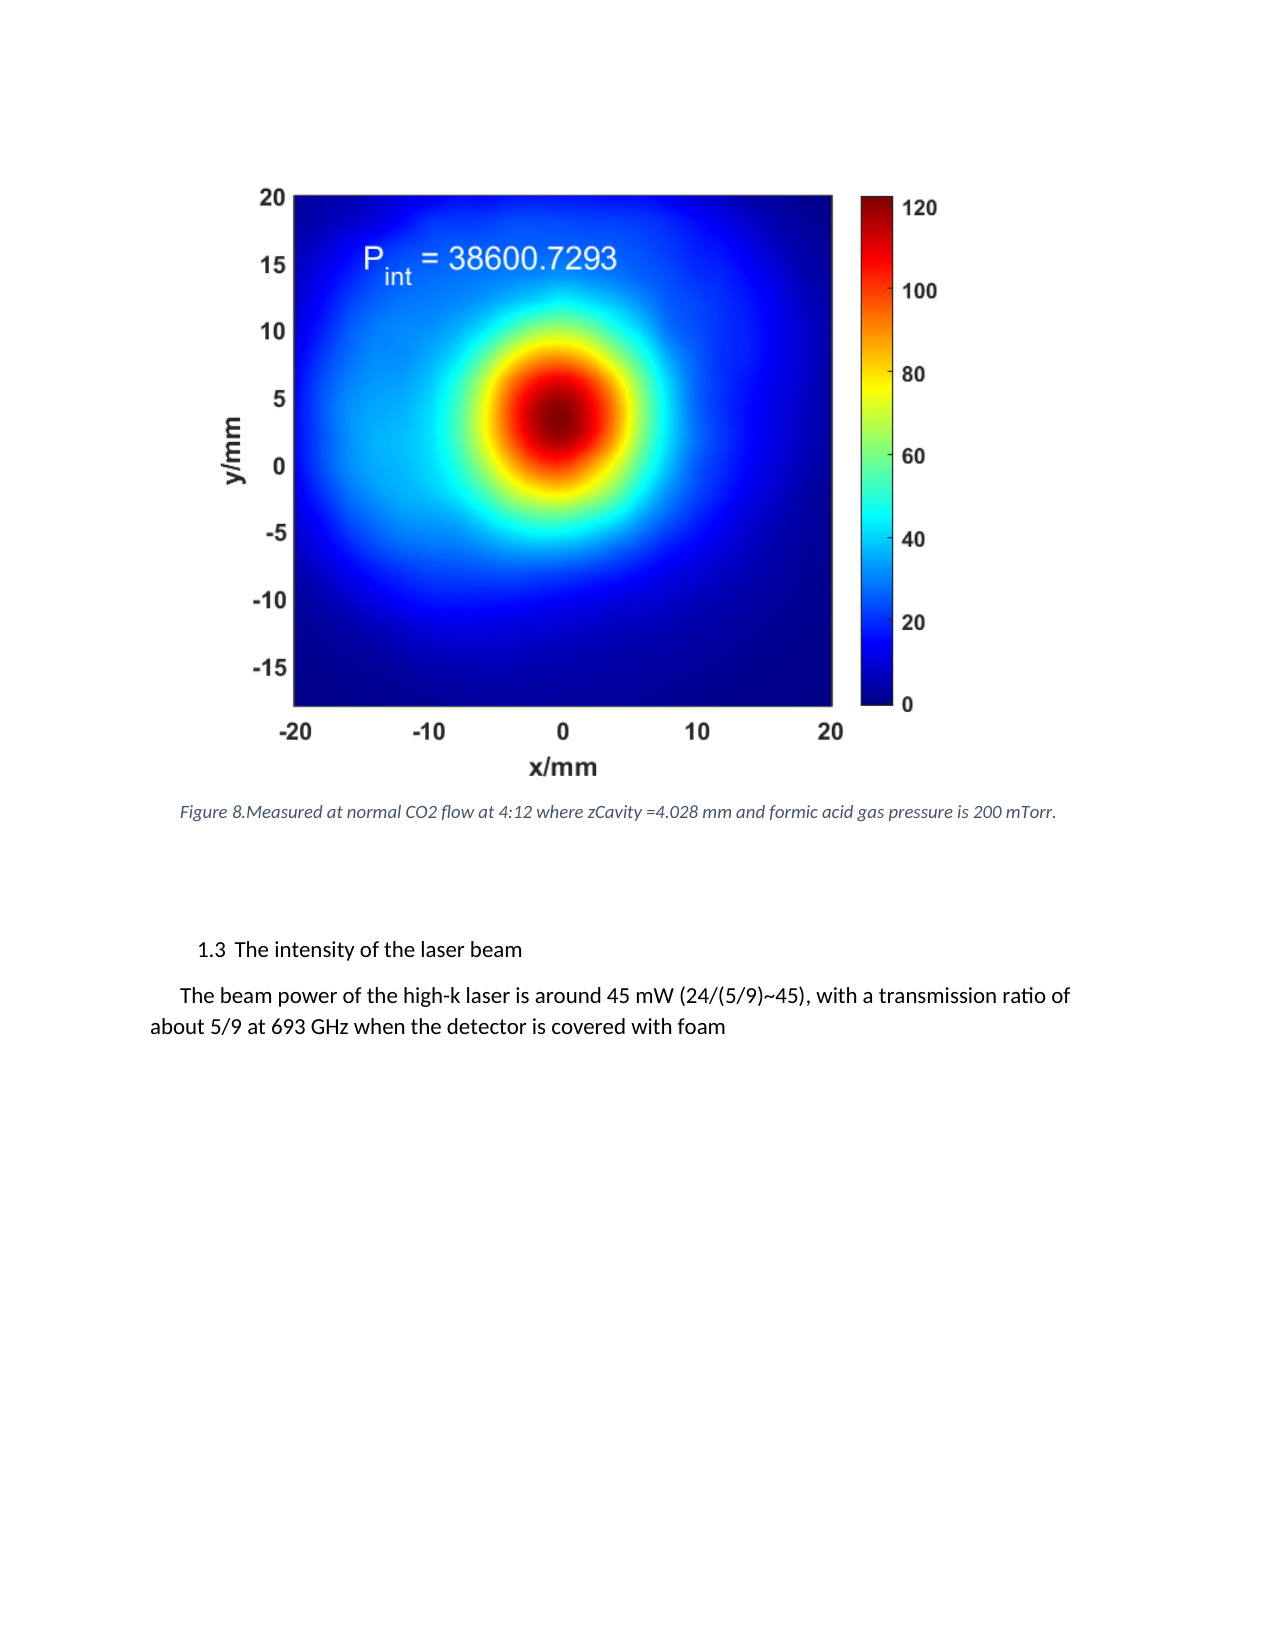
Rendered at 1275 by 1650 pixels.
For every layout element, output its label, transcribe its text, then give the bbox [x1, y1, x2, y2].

list The intensity of the laser beam [197, 935, 1125, 963]
picture [180, 150, 1022, 782]
text The beam power of the high-k laser is around 45 mW (24/(5/9)~45), with a transmission ratio of about 5/9 at 693 GHz when the detector is covered with foam [150, 982, 1125, 1040]
text Figure 8.Measured at normal CO2 flow at 4:12 where zCavity =4.028 mm and formic acid gas pressure is 200 mTorr. [150, 800, 1125, 823]
